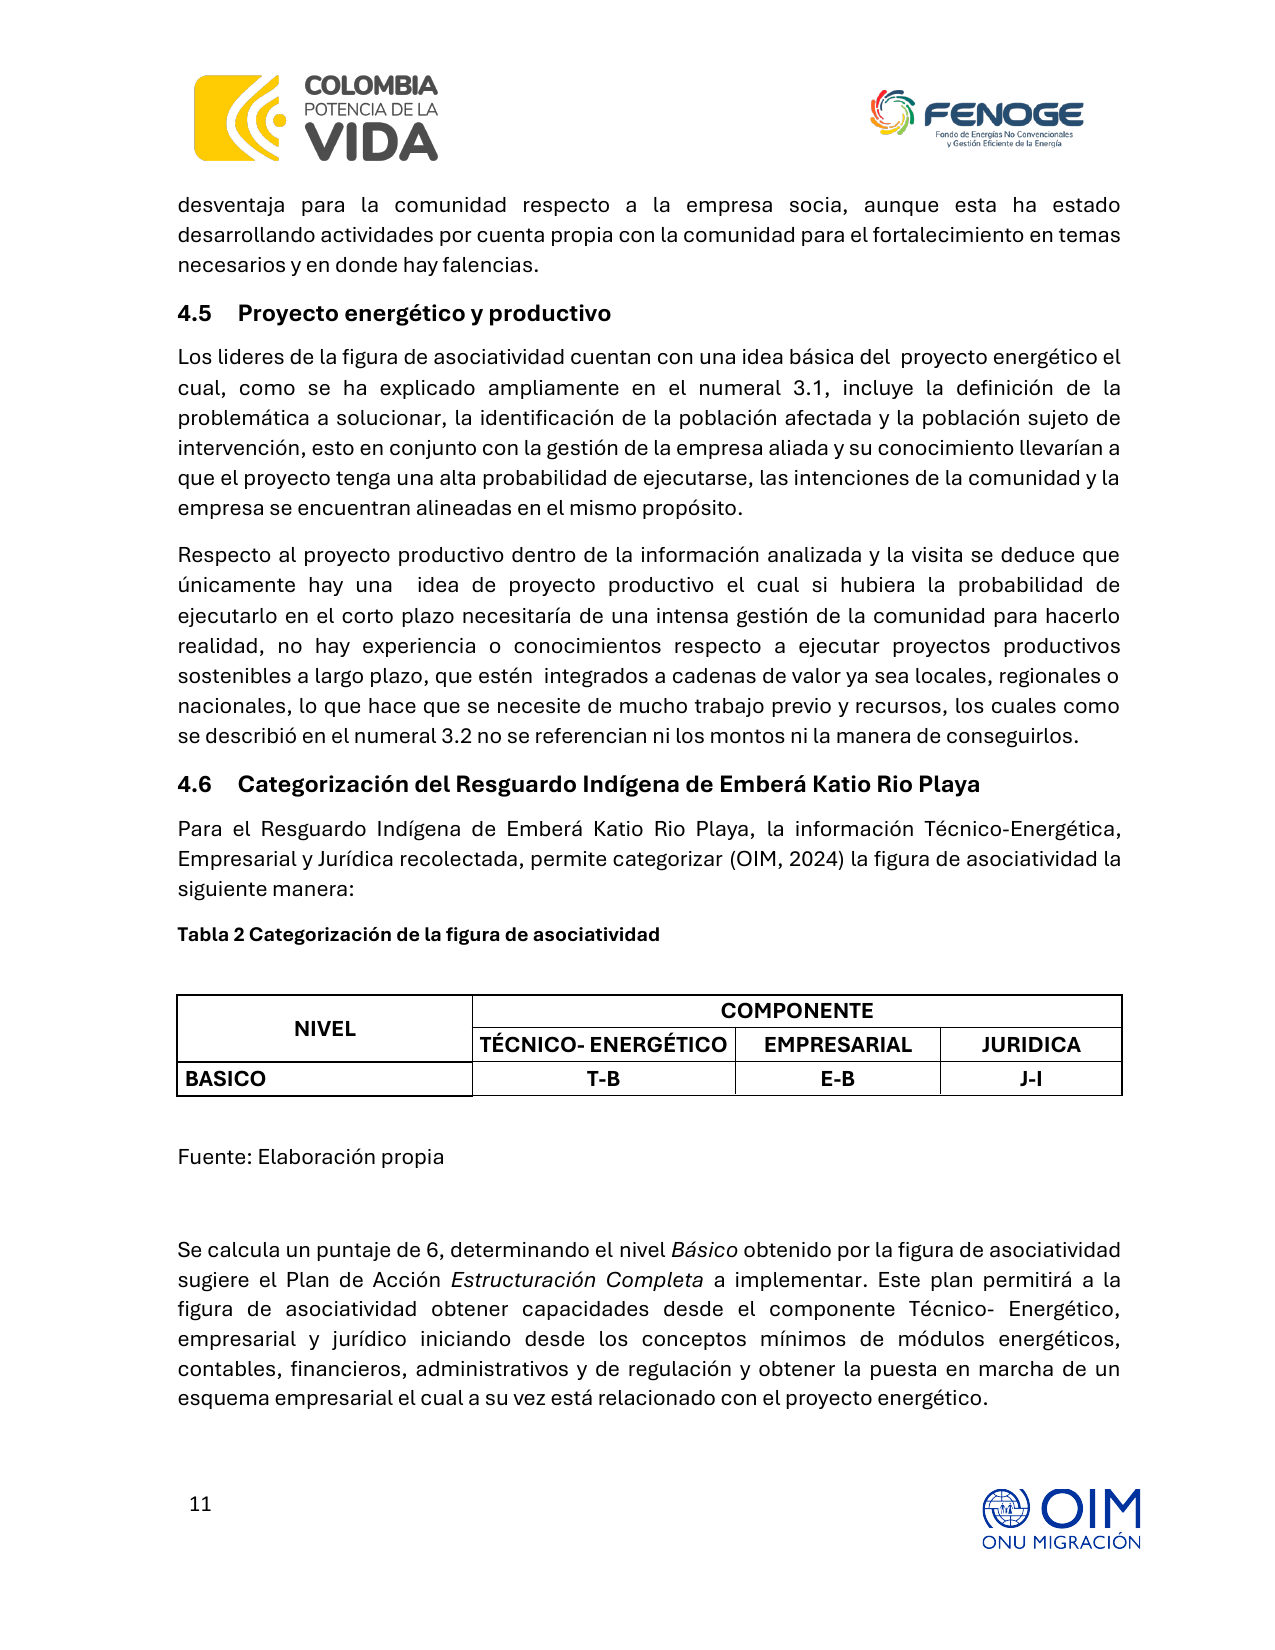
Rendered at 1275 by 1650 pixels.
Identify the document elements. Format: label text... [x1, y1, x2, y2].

text Respecto al proyecto productivo dentro de la información analizada y la visita se deduce que únicamente hay una idea de proyecto productivo el cual si hubiera la probabilidad de ejecutarlo en el corto plazo necesitaría de una intensa gestión de la comunidad para hacerlo realidad, no hay experiencia o conocimientos respecto a ejecutar proyectos productivos sostenibles a largo plazo, que estén integrados a cadenas de valor ya sea locales, regionales o nacionales, lo que hace que se necesite de mucho trabajo previo y recursos, los cuales como se describió en el numeral 3.2 no se referencian ni los montos ni la manera de conseguirlos. [177, 541, 1122, 750]
picture [869, 88, 1086, 148]
table_cell BASICO [178, 1063, 472, 1095]
subtitle Proyecto energético y productivo [177, 298, 1122, 328]
table_header NIVEL [178, 996, 472, 1061]
subtitle Categorización del Resguardo Indígena de Emberá Katio Rio Playa [177, 769, 1122, 800]
table_cell EMPRESARIAL [736, 1028, 940, 1061]
table_cell T-B [473, 1062, 735, 1095]
table_cell TÉCNICO- ENERGÉTICO [473, 1028, 735, 1061]
table_header COMPONENTE [473, 996, 1121, 1027]
table_cell J-I [940, 1062, 1121, 1095]
text Fuente: Elaboración propia [177, 1143, 1122, 1171]
picture [188, 73, 444, 163]
text Se calcula un puntaje de 6, determinando el nivel Básico obtenido por la figura de asociatividad sugiere el Plan de Acción Estructuración Completa a implementar. Este plan permitirá a la figura de asociatividad obtener capacidades desde el componente Técnico- Energético, empresarial y jurídico iniciando desde los conceptos mínimos de módulos energéticos, contables, financieros, administrativos y de regulación y obtener la puesta en marcha de un esquema empresarial el cual a su vez está relacionado con el proyecto energético. [177, 1236, 1122, 1412]
table_cell JURIDICA [941, 1028, 1121, 1061]
table_cell E-B [735, 1062, 940, 1095]
text Tabla 2 Categorización de la figura de asociatividad [177, 922, 1122, 947]
text Los lideres de la figura de asociatividad cuentan con una idea básica del proyecto energético el cual, como se ha explicado ampliamente en el numeral 3.1, incluye la definición de la problemática a solucionar, la identificación de la población afectada y la población sujeto de intervención, esto en conjunto con la gestión de la empresa aliada y su conocimiento llevarían a que el proyecto tenga una alta probabilidad de ejecutarse, las intenciones de la comunidad y la empresa se encuentran alineadas en el mismo propósito. [177, 343, 1122, 522]
text Para el Resguardo Indígena de Emberá Katio Rio Playa, la información Técnico-Energética, Empresarial y Jurídica recolectada, permite categorizar la figura de asociatividad la siguiente manera: [177, 814, 1122, 903]
picture [982, 1489, 1141, 1549]
